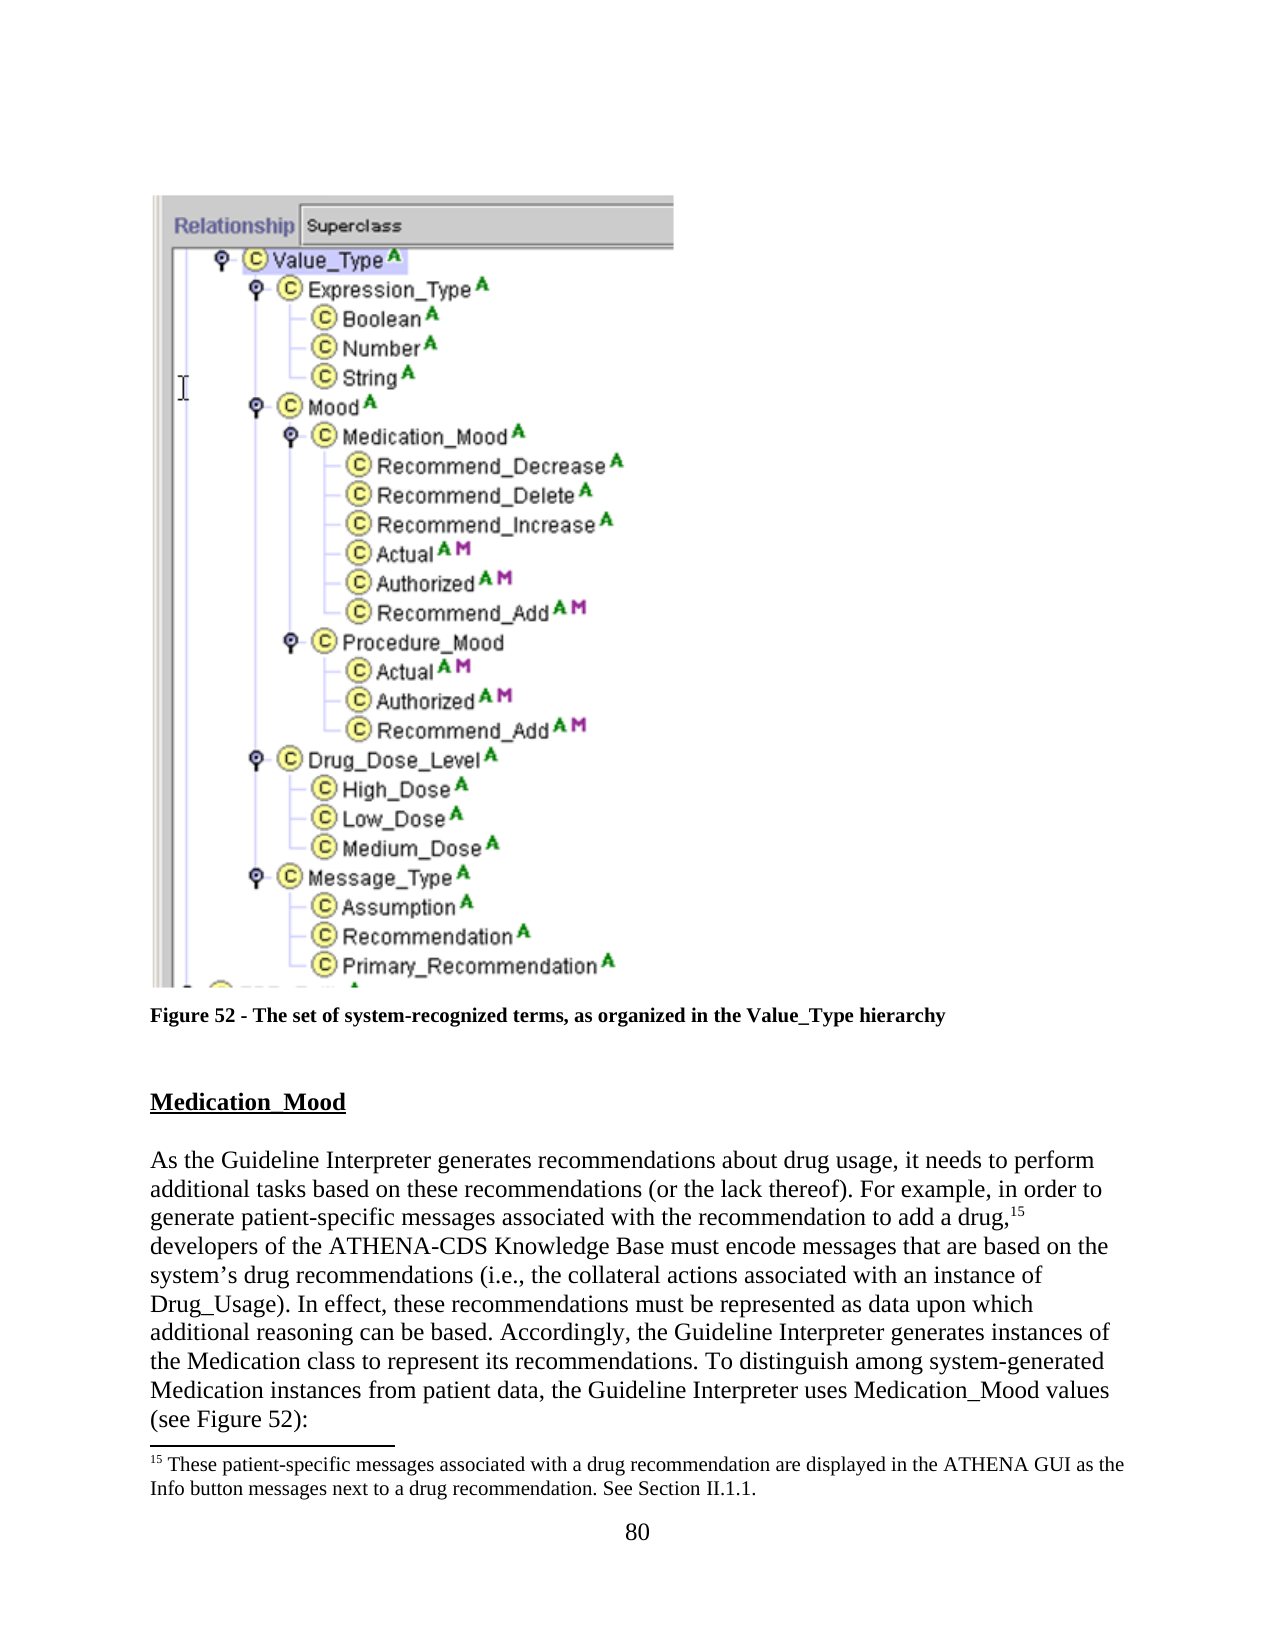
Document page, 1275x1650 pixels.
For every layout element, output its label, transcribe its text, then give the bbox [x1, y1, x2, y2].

text As the Guideline Interpreter generates recommendations about drug usage, it needs to perform additional tasks based on these recommendations (or the lack thereof). For example, in order to generate patient-specific messages associated with the recommendation to add a drug, developers of the ATHENA-CDS Knowledge Base must encode messages that are based on the system’s drug recommendations (i.e., the collateral actions associated with an instance of Drug_Usage). In effect, these recommendations must be represented as data upon which additional reasoning can be based. Accordingly, the Guideline Interpreter generates instances of the Medication class to represent its recommendations. To distinguish among system-generated Medication instances from patient data, the Guideline Interpreter uses Medication_Mood values (see Figure 52): [150, 1145, 1125, 1432]
picture [150, 195, 677, 991]
text Medication_Mood [150, 1087, 1125, 1116]
